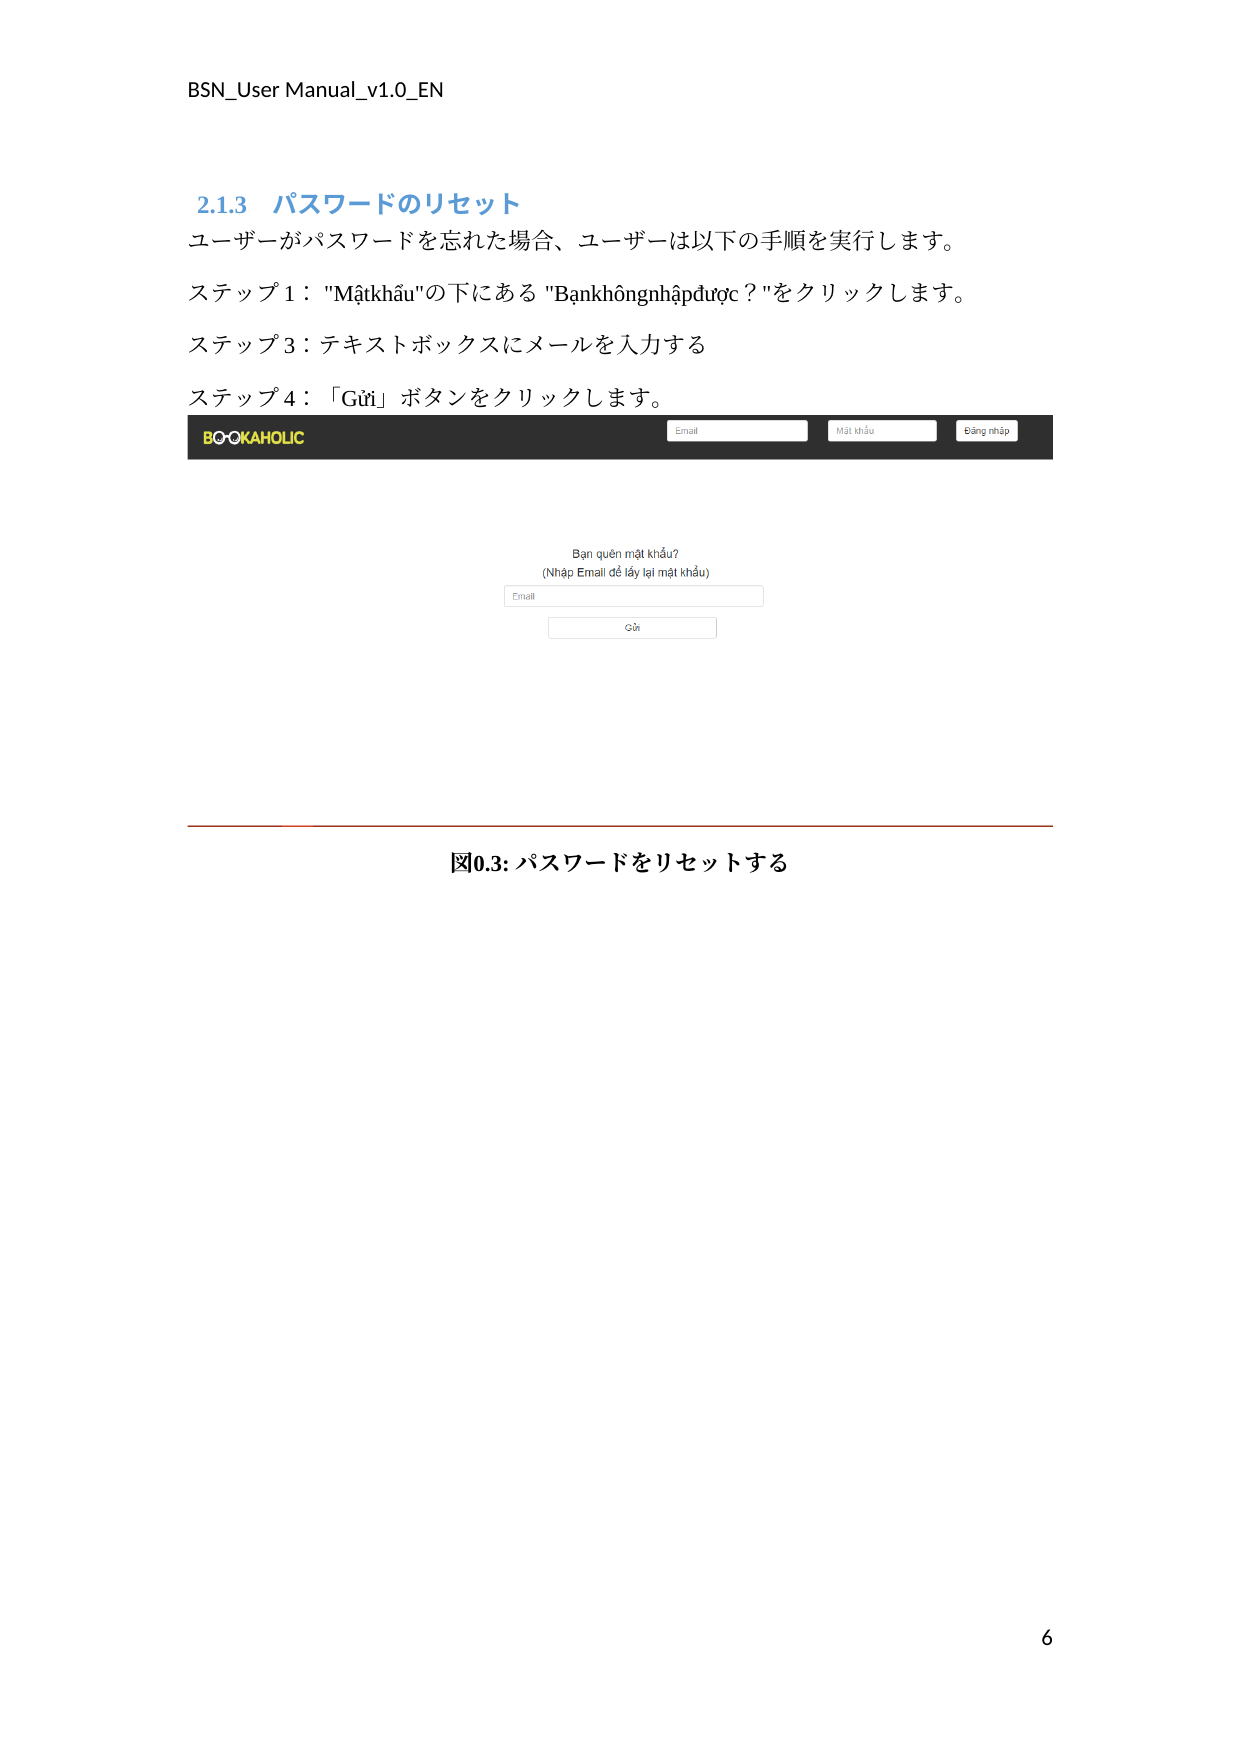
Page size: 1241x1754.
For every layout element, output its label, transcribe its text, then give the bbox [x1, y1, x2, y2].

text ステップ4：「Gửi」ボタンをクリックします。 [187, 380, 1053, 415]
picture [187, 415, 1053, 827]
text ユーザーがパスワードを忘れた場合、ユーザーは以下の手順を実行します。 [187, 223, 1053, 256]
text ステップ3：テキストボックスにメールを入力する [187, 328, 1053, 361]
text 図.: パスワードをリセットする [187, 846, 1053, 878]
text ステップ1： "Mậtkhẩu"の下にある "Bạnkhôngnhậpđược？"をクリックします。 [187, 275, 1053, 308]
subtitle パスワードのリセット [197, 184, 1053, 220]
